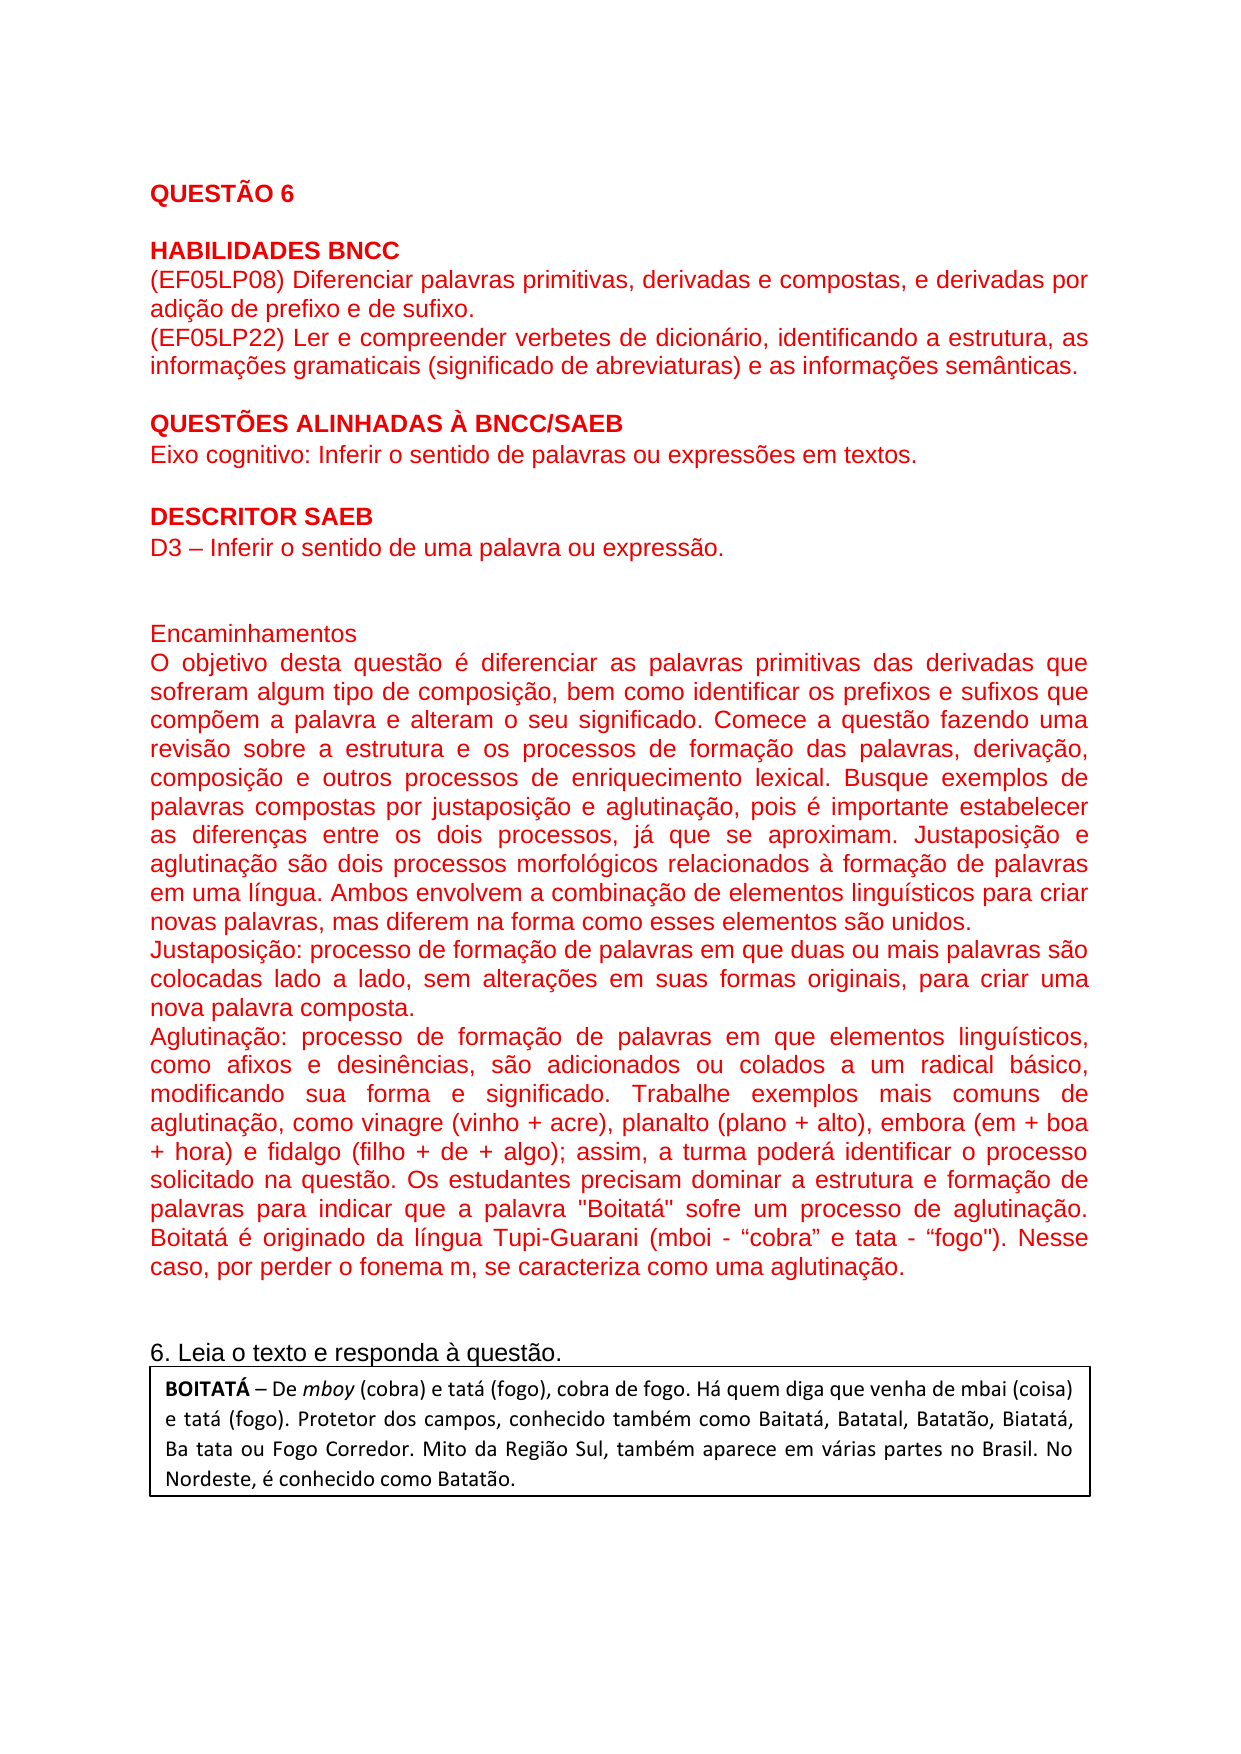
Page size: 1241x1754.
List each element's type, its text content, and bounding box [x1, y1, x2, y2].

text QUESTÕES ALINHADAS À BNCC/SAEB [150, 409, 1090, 437]
text 6. Leia o texto e responda à questão. [150, 1338, 1090, 1366]
text QUESTÃO 6 [150, 179, 1090, 207]
text (EF05LP08) Diferenciar palavras primitivas, derivadas e compostas, e derivadas por adição de prefixo e de sufixo. [150, 265, 1090, 322]
text Eixo cognitivo: Inferir o sentido de palavras ou expressões em textos. [150, 440, 1090, 468]
text D3 – Inferir o sentido de uma palavra ou expressão. [150, 533, 1090, 562]
text DESCRITOR SAEB [150, 502, 1090, 531]
text Aglutinação: processo de formação de palavras em que elementos linguísticos, como afixos e desinências, são adicionados ou colados a um radical básico, modificando sua forma e significado. Trabalhe exemplos mais comuns de aglutinação, como vinagre (vinho + acre), planalto (plano + alto), embora (em + boa + hora) e fidalgo (filho + de + algo); assim, a turma poderá identificar o processo solicitado na questão. Os estudantes precisam dominar a estrutura e formação de palavras para indicar que a palavra "Boitatá" sofre um processo de aglutinação. Boitatá é originado da língua Tupi-Guarani (mboi - “cobra” e tata - “fogo"). Nesse caso, por perder o fonema m, se caracteriza como uma aglutinação. [150, 1022, 1090, 1280]
text HABILIDADES BNCC [150, 236, 1090, 265]
text Justaposição: processo de formação de palavras em que duas ou mais palavras são colocadas lado a lado, sem alterações em suas formas originais, para criar uma nova palavra composta. [150, 935, 1090, 1022]
text (EF05LP22) Ler e compreender verbetes de dicionário, identificando a estrutura, as informações gramaticais (significado de abreviaturas) e as informações semânticas. [150, 322, 1090, 380]
text Encaminhamentos [150, 619, 1090, 648]
text O objetivo desta questão é diferenciar as palavras primitivas das derivadas que sofreram algum tipo de composição, bem como identificar os prefixos e sufixos que compõem a palavra e alteram o seu significado. Comece a questão fazendo uma revisão sobre a estrutura e os processos de formação das palavras, derivação, composição e outros processos de enriquecimento lexical. Busque exemplos de palavras compostas por justaposição e aglutinação, pois é importante estabelecer as diferenças entre os dois processos, já que se aproximam. Justaposição e aglutinação são dois processos morfológicos relacionados à formação de palavras em uma língua. Ambos envolvem a combinação de elementos linguísticos para criar novas palavras, mas diferem na forma como esses elementos são unidos. [150, 648, 1090, 935]
